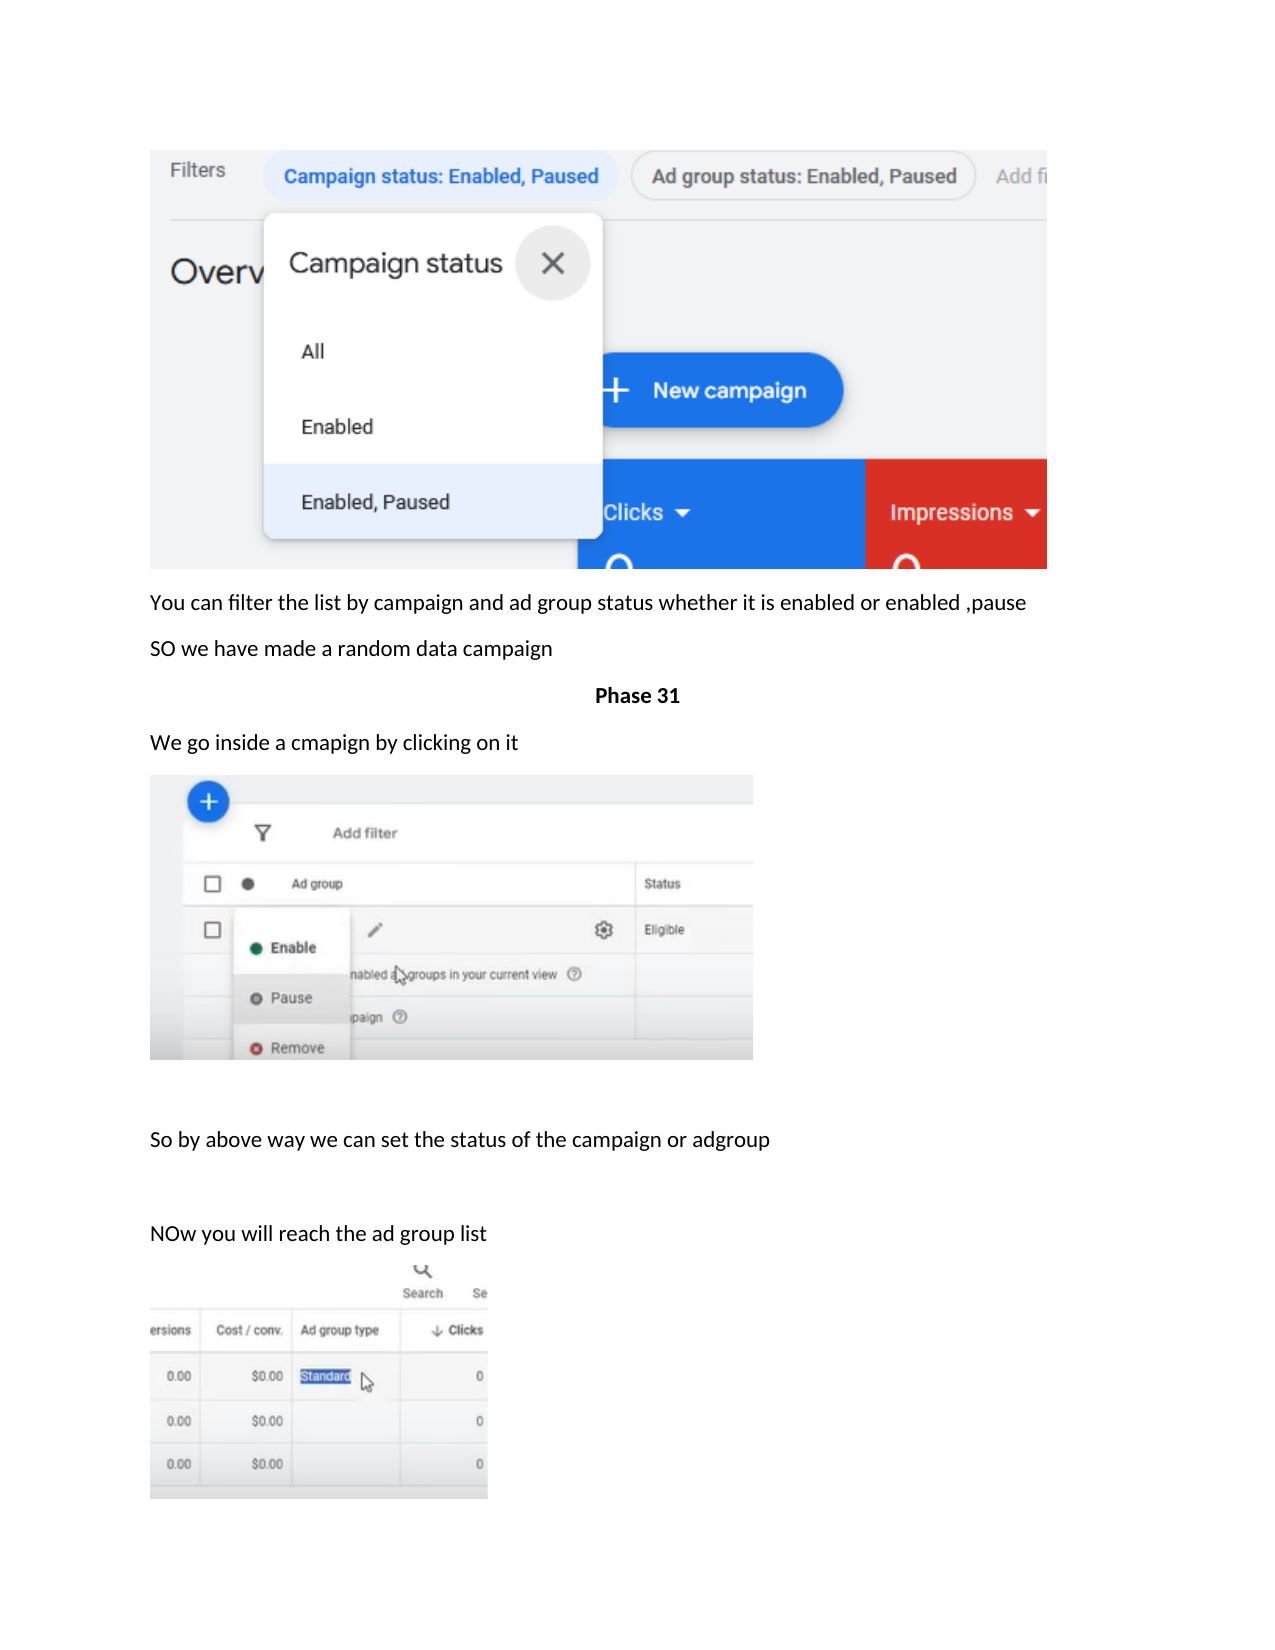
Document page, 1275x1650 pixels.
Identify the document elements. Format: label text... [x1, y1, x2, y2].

text You can filter the list by campaign and ad group status whether it is enabled or enabled ,pause [150, 588, 1125, 616]
picture [150, 775, 754, 1060]
picture [150, 1265, 488, 1499]
text NOw you will reach the ad group list [150, 1219, 1125, 1247]
picture [150, 150, 1047, 569]
text Phase 31 [150, 681, 1125, 709]
text We go inside a cmapign by clicking on it [150, 728, 1125, 756]
text SO we have made a random data campaign [150, 634, 1125, 662]
text So by above way we can set the status of the campaign or adgroup [150, 1125, 1125, 1153]
